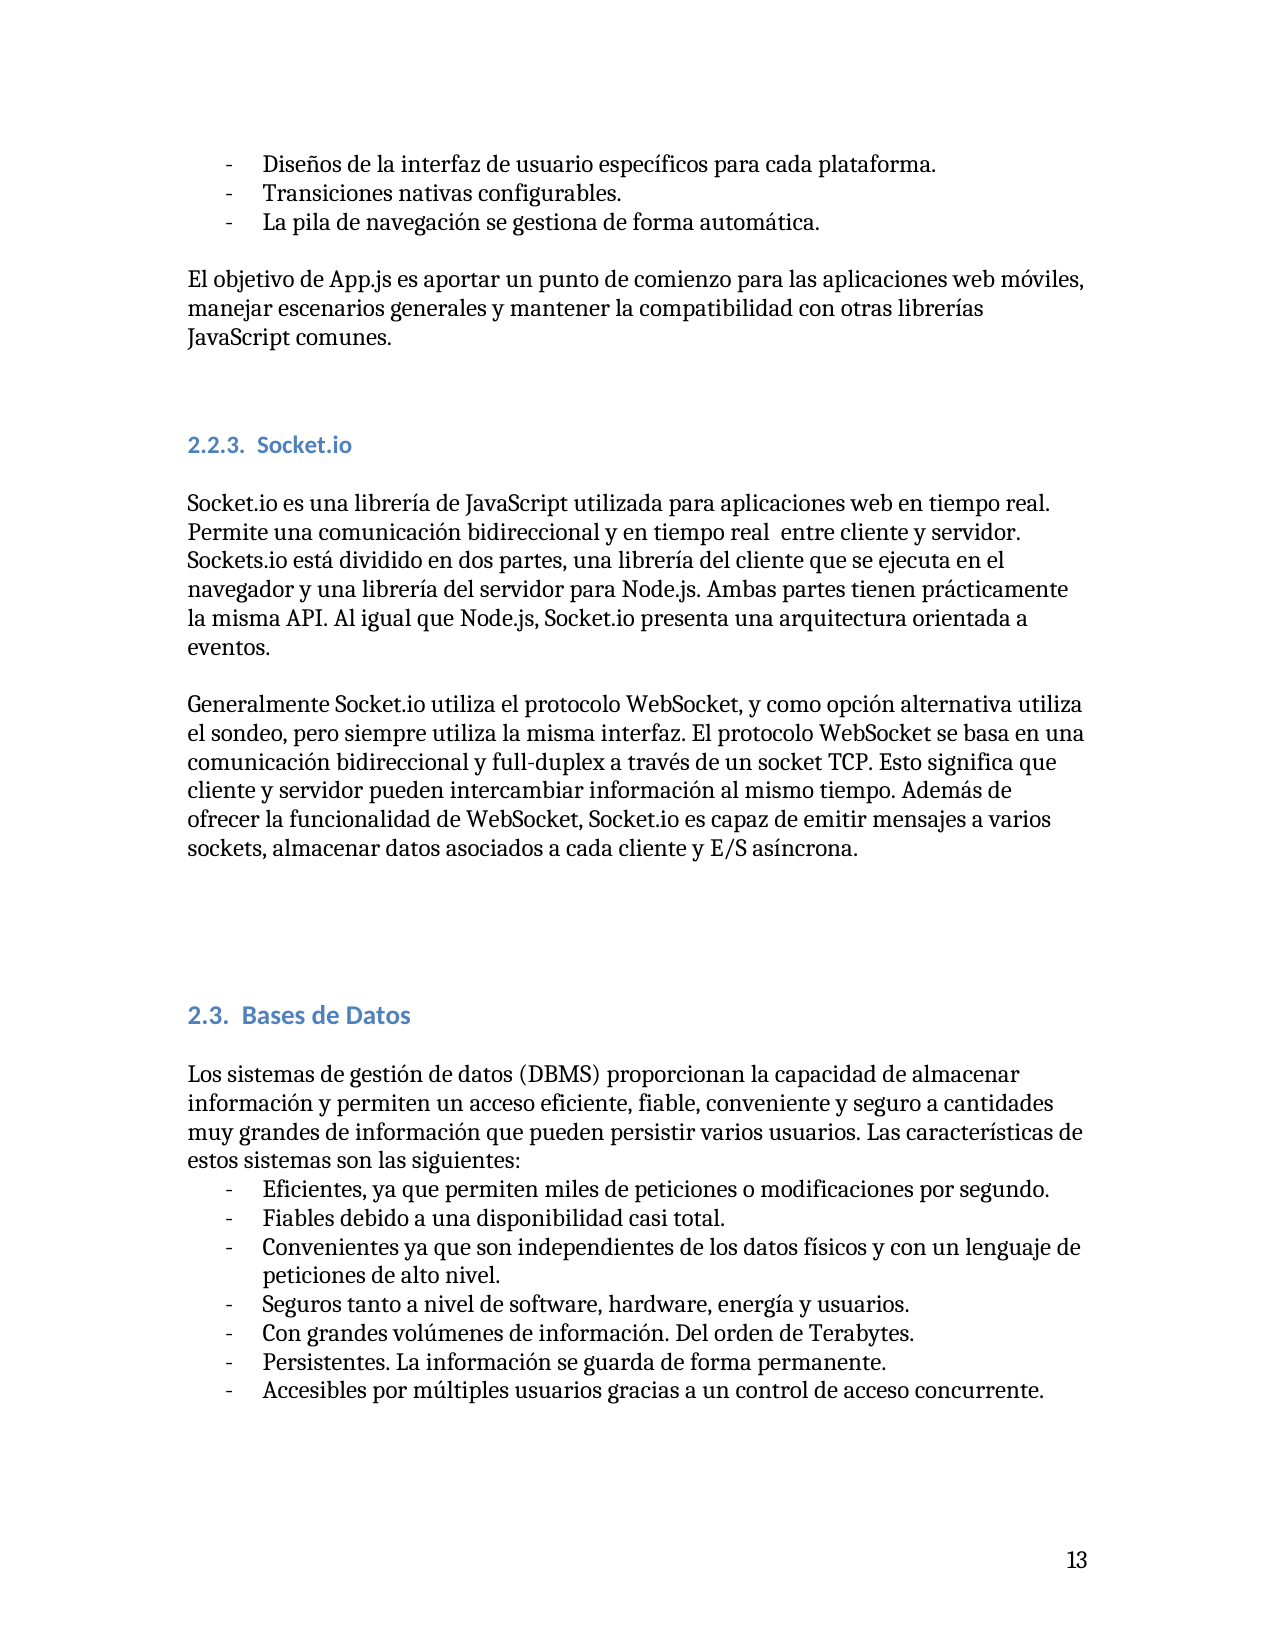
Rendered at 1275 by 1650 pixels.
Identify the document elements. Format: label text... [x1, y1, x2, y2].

list La pila de navegación se gestiona de forma automática. [225, 207, 1087, 236]
text Socket.io es una librería de JavaScript utilizada para aplicaciones web en tiempo real. Permite una comunicación bidireccional y en tiempo real entre cliente y servidor. Sockets.io está dividido en dos partes, una librería del cliente que se ejecuta en el navegador y una librería del servidor para Node.js. Ambas partes tienen prácticamente la misma API. Al igual que Node.js, Socket.io presenta una arquitectura orientada a eventos. [187, 489, 1087, 661]
list Convenientes ya que son independientes de los datos físicos y con un lenguaje de peticiones de alto nivel. [225, 1233, 1087, 1290]
list Diseños de la interfaz de usuario específicos para cada plataforma. [225, 150, 1087, 179]
text Los sistemas de gestión de datos (DBMS) proporcionan la capacidad de almacenar información y permiten un acceso eficiente, fiable, conveniente y seguro a cantidades muy grandes de información que pueden persistir varios usuarios. Las características de estos sistemas son las siguientes: [187, 1060, 1087, 1175]
text El objetivo de App.js es aportar un punto de comienzo para las aplicaciones web móviles, manejar escenarios generales y mantener la compatibilidad con otras librerías JavaScript comunes. [187, 265, 1087, 351]
list Persistentes. La información se guarda de forma permanente. [225, 1348, 1087, 1376]
list Transiciones nativas configurables. [225, 179, 1087, 207]
list Fiables debido a una disponibilidad casi total. [225, 1204, 1087, 1233]
subtitle 2.3. Bases de Datos [187, 998, 1087, 1031]
list Con grandes volúmenes de información. Del orden de Terabytes. [225, 1319, 1087, 1348]
list Seguros tanto a nivel de software, hardware, energía y usuarios. [225, 1290, 1087, 1319]
text Generalmente Socket.io utiliza el protocolo WebSocket, y como opción alternativa utiliza el sondeo, pero siempre utiliza la misma interfaz. El protocolo WebSocket se basa en una comunicación bidireccional y full-duplex a través de un socket TCP. Esto significa que cliente y servidor pueden intercambiar información al mismo tiempo. Además de ofrecer la funcionalidad de WebSocket, Socket.io es capaz de emitir mensajes a varios sockets, almacenar datos asociados a cada cliente y E/S asíncrona. [187, 690, 1087, 863]
list Accesibles por múltiples usuarios gracias a un control de acceso concurrente. [225, 1376, 1087, 1405]
list Eficientes, ya que permiten miles de peticiones o modificaciones por segundo. [225, 1175, 1087, 1204]
subtitle 2.2.3. Socket.io [187, 429, 1087, 460]
